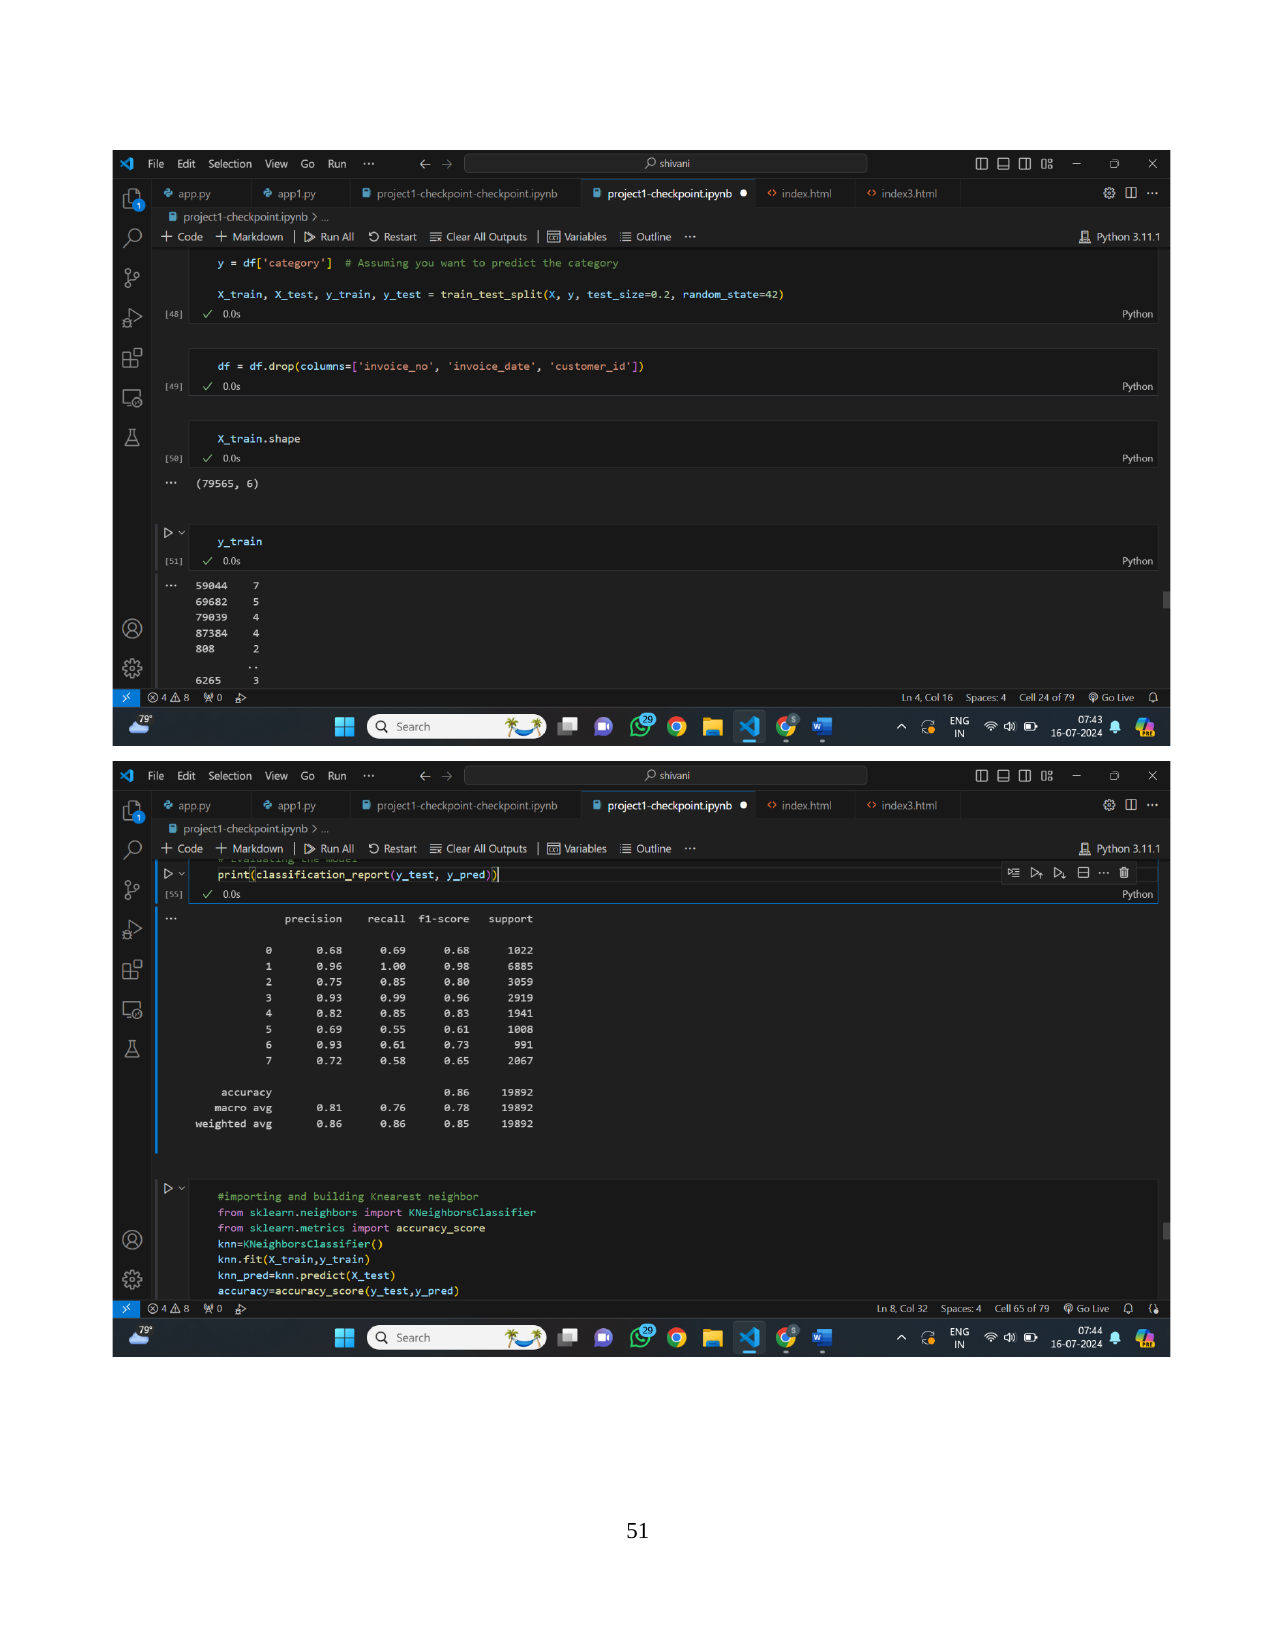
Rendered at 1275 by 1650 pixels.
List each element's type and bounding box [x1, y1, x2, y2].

picture [112, 150, 1171, 746]
picture [112, 761, 1171, 1357]
